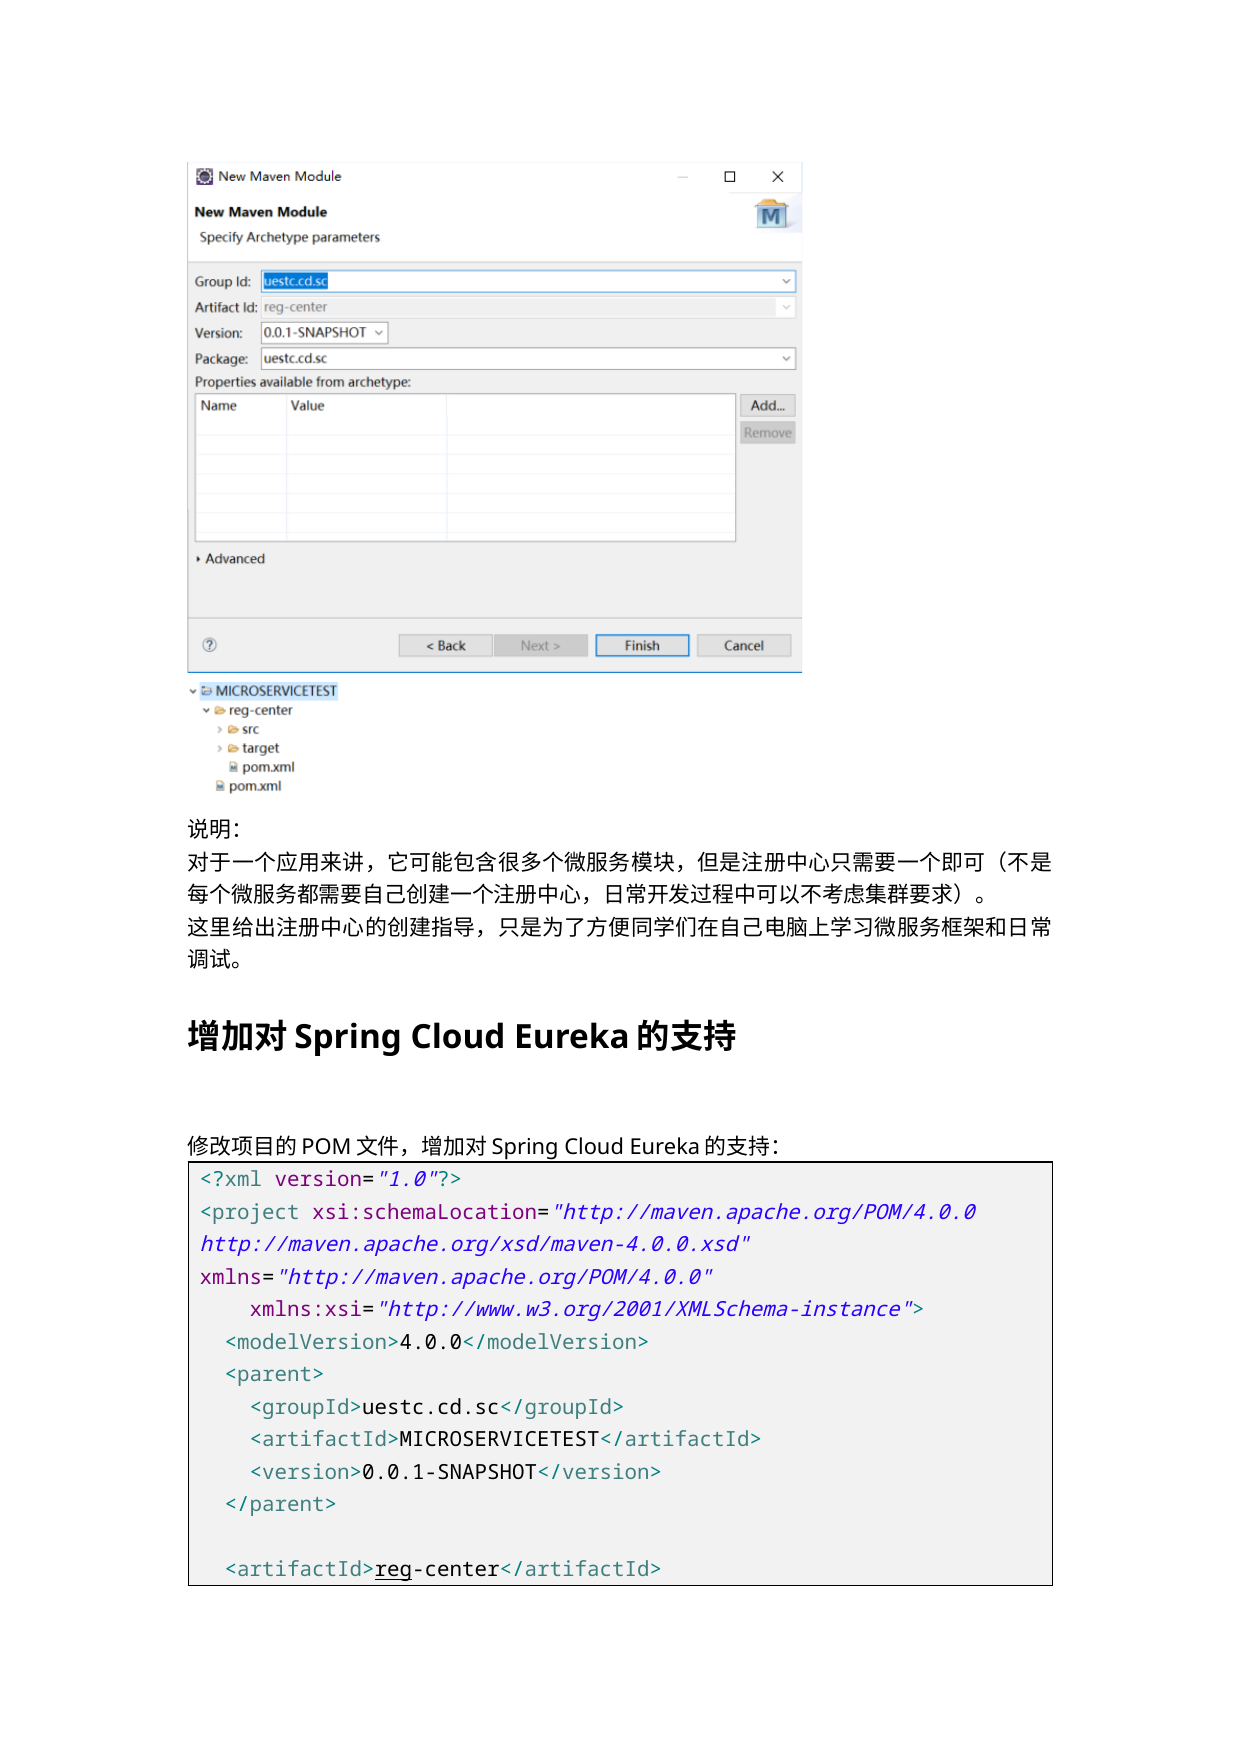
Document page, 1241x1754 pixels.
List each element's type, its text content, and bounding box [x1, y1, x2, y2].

text 这里给出注册中心的创建指导，只是为了方便同学们在自己电脑上学习微服务框架和日常调试。 [187, 909, 1053, 974]
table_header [189, 1163, 1052, 1585]
subtitle 增加对Spring Cloud Eureka的支持 [187, 1002, 1053, 1067]
text 说明： [187, 812, 1053, 844]
picture [187, 162, 803, 673]
picture [187, 682, 355, 797]
text 修改项目的POM文件，增加对Spring Cloud Eureka的支持： [187, 1129, 1053, 1161]
text 对于一个应用来讲，它可能包含很多个微服务模块，但是注册中心只需要一个即可（不是每个微服务都需要自己创建一个注册中心，日常开发过程中可以不考虑集群要求）。 [187, 844, 1053, 909]
